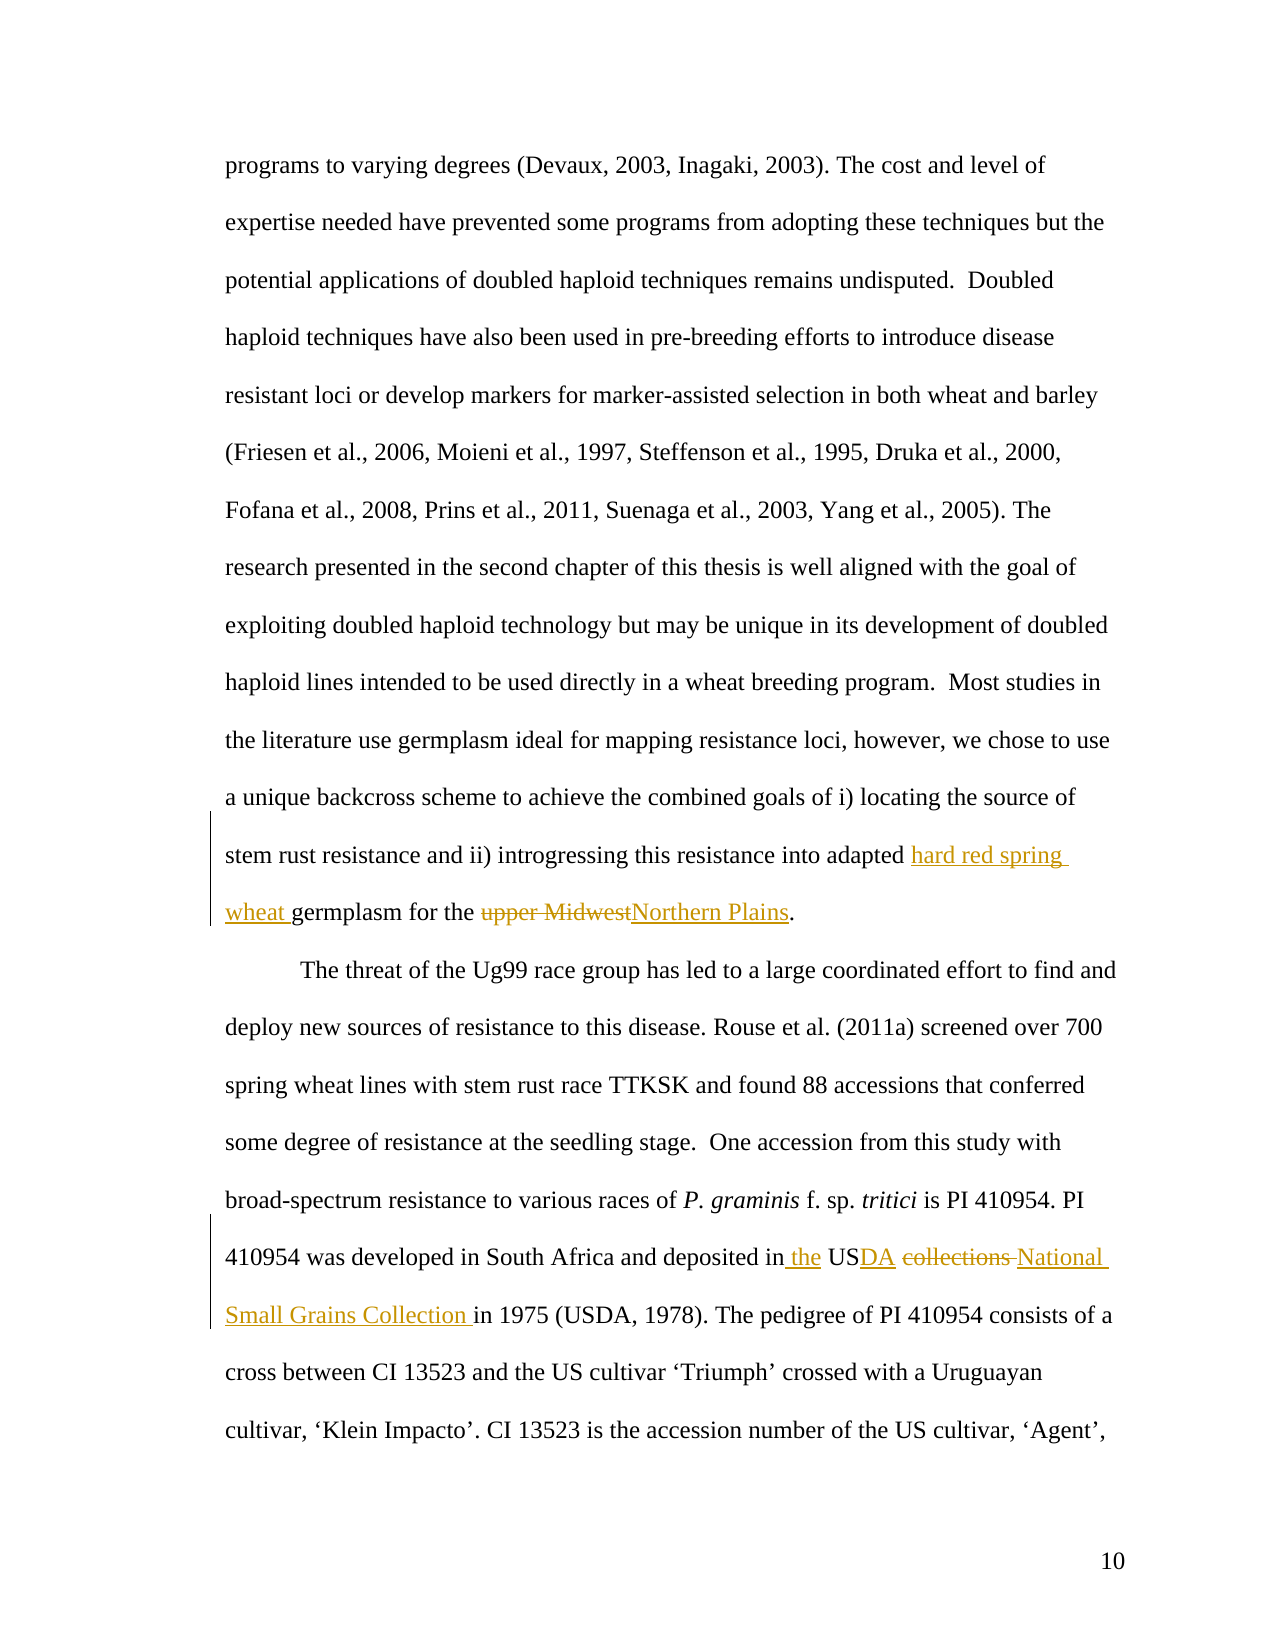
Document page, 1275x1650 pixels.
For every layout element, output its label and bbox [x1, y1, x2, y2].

text [225, 150, 1125, 926]
text [225, 955, 1125, 1444]
